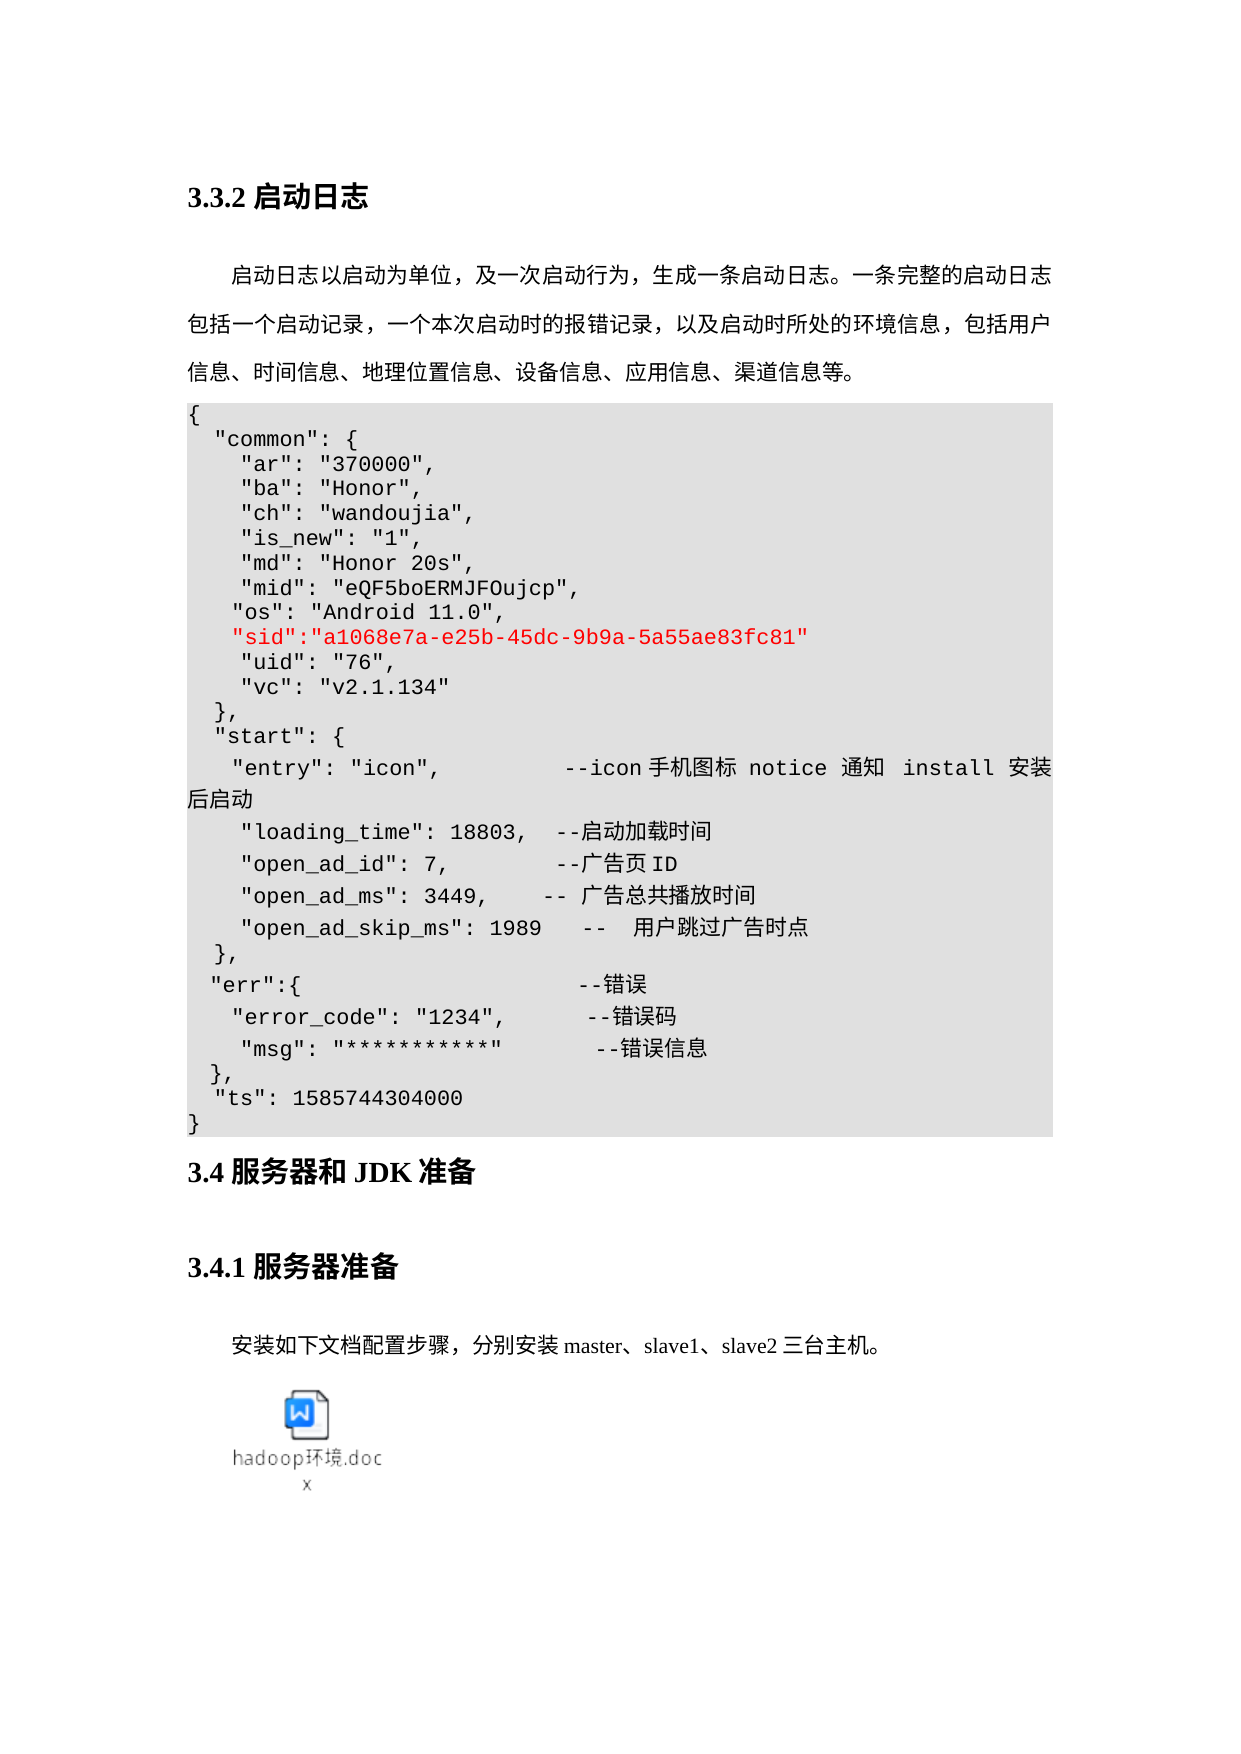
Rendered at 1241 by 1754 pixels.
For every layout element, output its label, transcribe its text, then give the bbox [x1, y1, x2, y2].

text }, [187, 701, 1053, 726]
text "msg": "***********" --错误信息 [187, 1031, 1053, 1063]
text "ba": "Honor", [187, 478, 1053, 502]
text "loading_time": 18803, --启动加载时间 [187, 814, 1053, 846]
text "entry": "icon", --icon手机图标 notice 通知 install 安装后启动 [187, 750, 1053, 814]
text "ar": "370000", [187, 453, 1053, 478]
text "common": { [187, 428, 1053, 453]
text "os": "Android 11.0", [187, 602, 1053, 626]
text "vc": "v2.1.134" [187, 676, 1053, 701]
subtitle 3.3.2 启动日志 [187, 162, 1053, 227]
subtitle 3.4.1 服务器准备 [187, 1232, 1053, 1297]
text }, [187, 1063, 1053, 1087]
text "open_ad_skip_ms": 1989 -- 用户跳过广告时点 [187, 910, 1053, 942]
text "error_code": "1234", --错误码 [187, 999, 1053, 1031]
text } [187, 1112, 1053, 1137]
text "ch": "wandoujia", [187, 502, 1053, 527]
text { [187, 403, 1053, 428]
text "mid": "eQF5boERMJFOujcp", [187, 577, 1053, 602]
text "is_new": "1", [187, 527, 1053, 552]
text }, [187, 942, 1053, 967]
text 启动日志以启动为单位，及一次启动行为，生成一条启动日志。一条完整的启动日志包括一个启动记录，一个本次启动时的报错记录，以及启动时所处的环境信息，包括用户信息、时间信息、地理位置信息、设备信息、应用信息、渠道信息等。 [187, 257, 1053, 387]
text "err":{ --错误 [187, 967, 1053, 999]
text "open_ad_id": 7, --广告页ID [187, 846, 1053, 878]
text "md": "Honor 20s", [187, 552, 1053, 577]
text "open_ad_ms": 3449, -- 广告总共播放时间 [187, 878, 1053, 910]
text 安装如下文档配置步骤，分别安装master、slave1、slave2三台主机。 [187, 1328, 1053, 1360]
text "ts": 1585744304000 [187, 1087, 1053, 1112]
subtitle 3.4 服务器和JDK准备 [187, 1137, 1053, 1202]
text "sid":"a1068e7a-e25b-45dc-9b9a-5a55ae83fc81" [187, 626, 1053, 651]
text "uid": "76", [187, 651, 1053, 676]
text "start": { [187, 726, 1053, 750]
